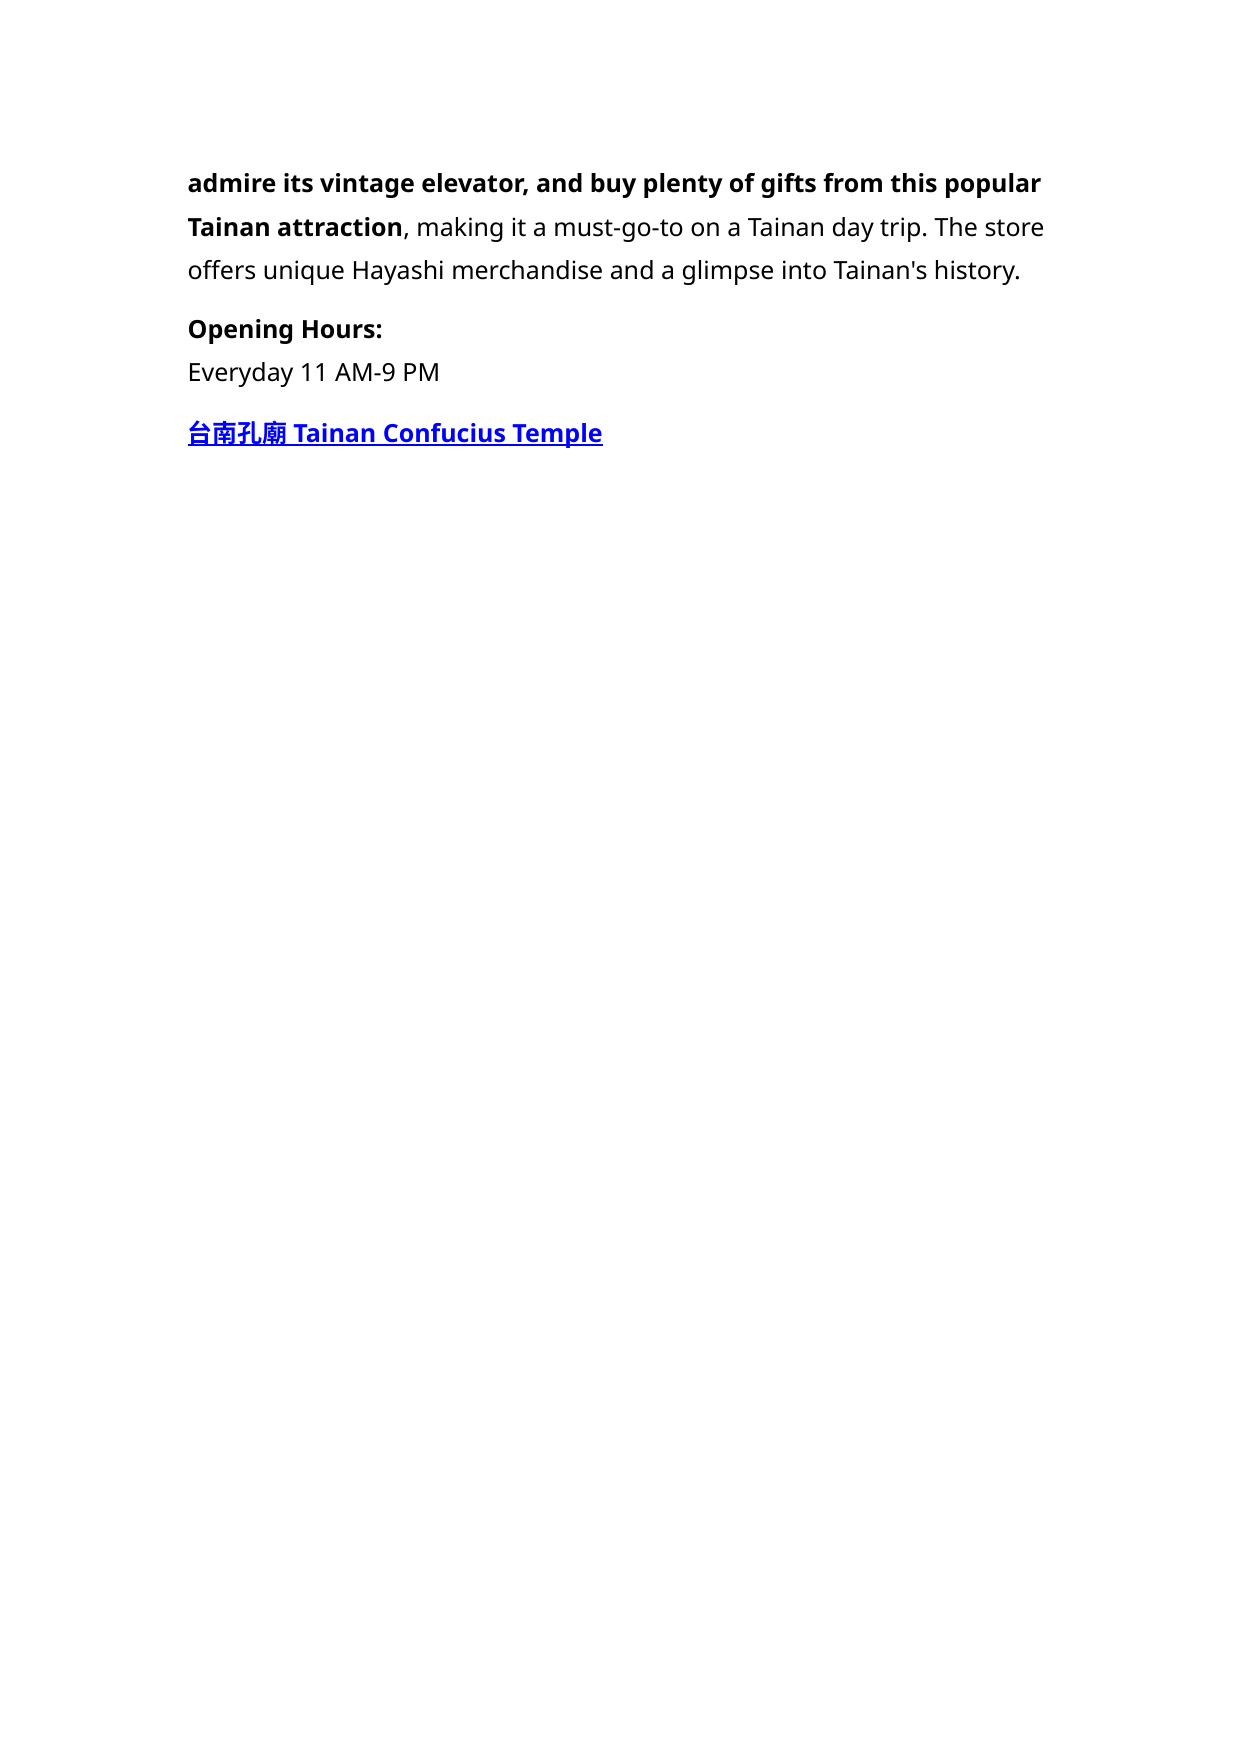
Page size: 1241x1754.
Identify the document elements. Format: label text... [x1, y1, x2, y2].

text 台南孔廟 Tainan Confucius Temple [187, 412, 1053, 450]
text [187, 164, 1053, 288]
text Opening Hours: Everyday 11 AM-9 PM [187, 310, 1053, 391]
